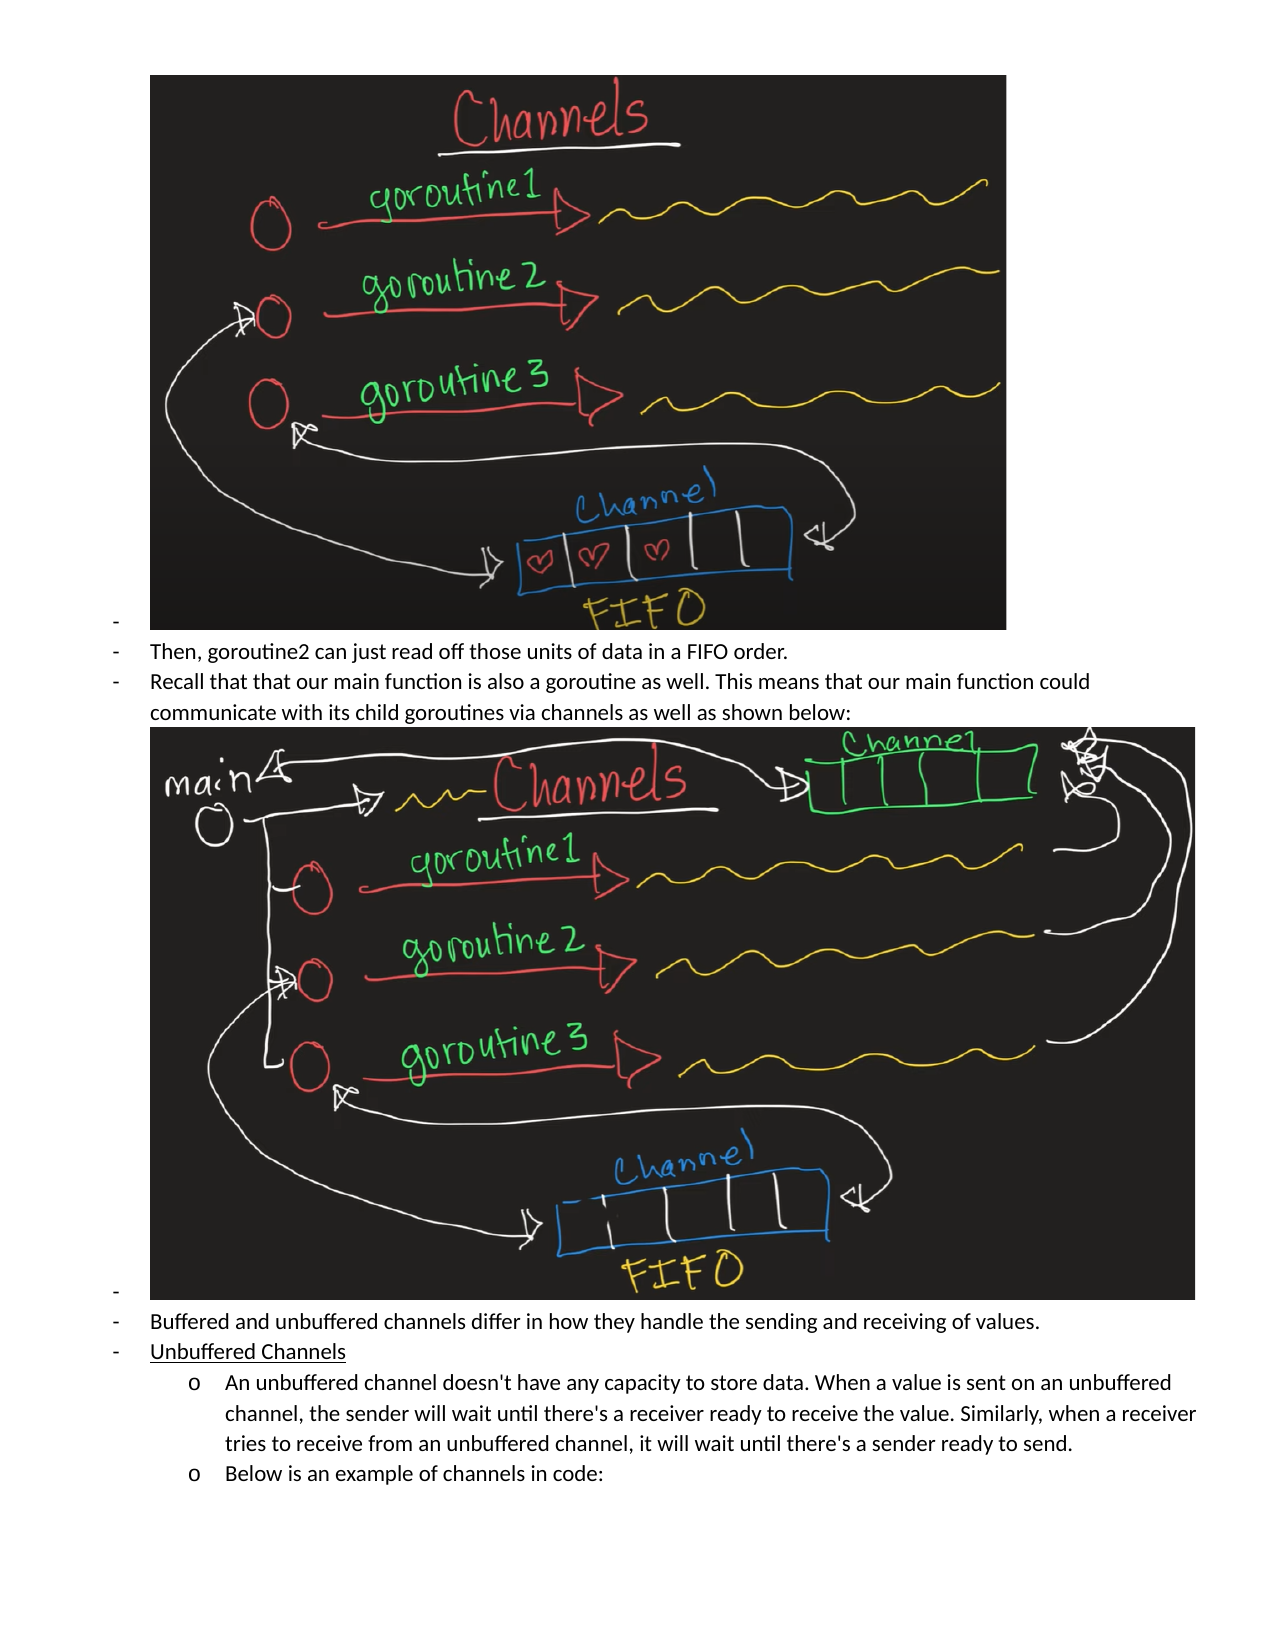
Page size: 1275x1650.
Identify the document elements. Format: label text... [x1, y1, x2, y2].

picture [150, 727, 1196, 1300]
picture [150, 75, 1007, 630]
list Buffered and unbuffered channels differ in how they handle the sending and receiving of values. [112, 1307, 1200, 1335]
list An unbuffered channel doesn't have any capacity to store data. When a value is sent on an unbuffered channel, the sender will wait until there's a receiver ready to receive the value. Similarly, when a receiver tries to receive from an unbuffered channel, it will wait until there's a sender ready to send. [187, 1368, 1200, 1457]
list Then, goroutine2 can just read off those units of data in a FIFO order. [112, 637, 1200, 665]
list Recall that that our main function is also a goroutine as well. This means that our main function could communicate with its child goroutines via channels as well as shown below: [112, 667, 1200, 726]
list Unbuffered Channels [112, 1337, 1200, 1365]
list Below is an example of channels in code: [187, 1459, 1200, 1488]
